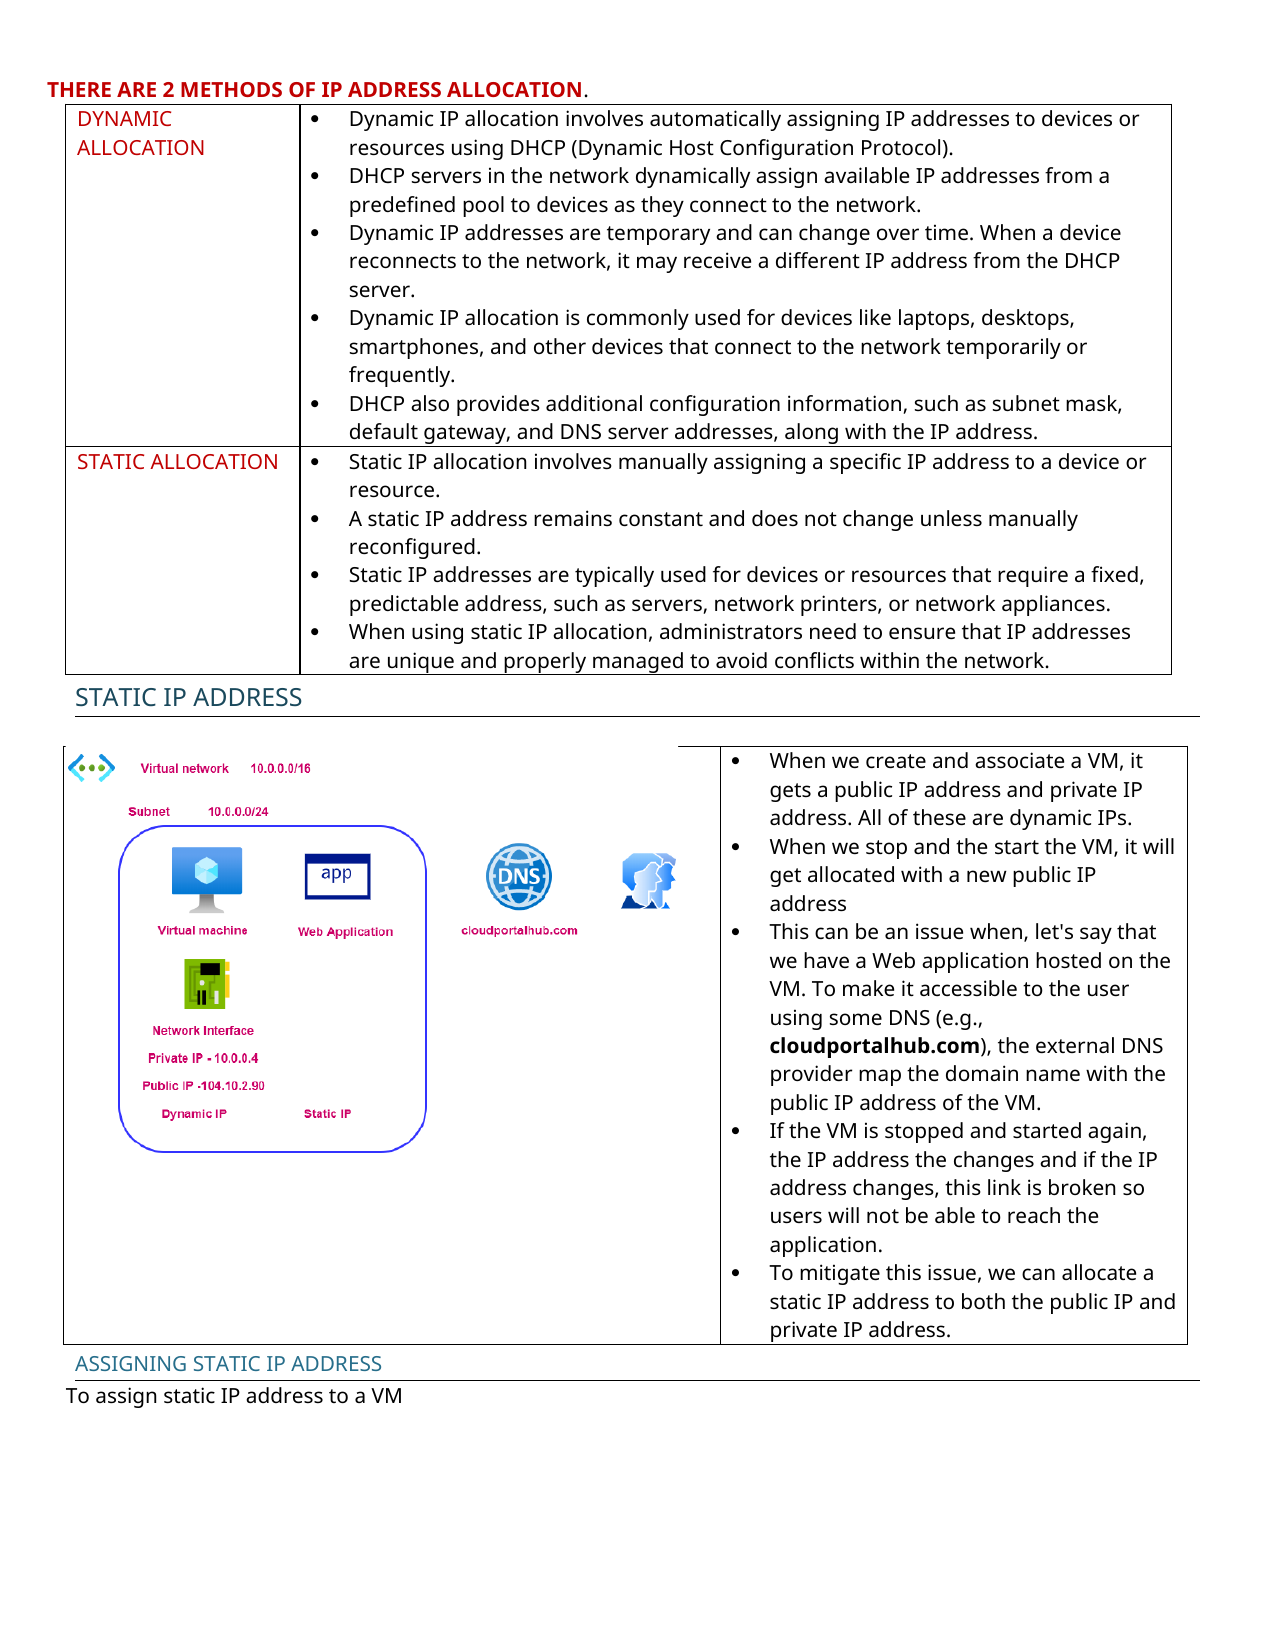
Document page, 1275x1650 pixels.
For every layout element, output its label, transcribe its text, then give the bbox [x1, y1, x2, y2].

table_header [64, 747, 720, 1344]
picture [65, 746, 679, 1158]
table_header DYNAMIC ALLOCATION [66, 105, 299, 446]
table_header When we create and associate a VM, it gets a public IP address and private IP address. All of these are dynamic IPs. When we stop and the start the VM, it will get allocated with a new public IP address This can be an issue when, let's say that we have a Web application hosted on the VM. To make it accessible to the user using some DNS (e.g., cloudportalhub.com), the external DNS provider map the domain name with the public IP address of the VM. If the VM is stopped and started again, the IP address the changes and if the IP address changes, this link is broken so users will not be able to reach the application. To mitigate this issue, we can allocate a static IP address to both the public IP and private IP address. [721, 747, 1187, 1344]
table_cell Static IP allocation involves manually assigning a specific IP address to a device or resource. A static IP address remains constant and does not change unless manually reconfigured. Static IP addresses are typically used for devices or resources that require a fixed, predictable address, such as servers, network printers, or network appliances. When using static IP allocation, administrators need to ensure that IP addresses are unique and properly managed to avoid conflicts within the network. [301, 447, 1171, 674]
text To assign static IP address to a VM [66, 1381, 1200, 1409]
subtitle ASSIGNING STATIC IP ADDRESS [75, 1349, 1200, 1380]
text THERE ARE 2 METHODS OF IP ADDRESS ALLOCATION. [47, 75, 1200, 103]
table_cell STATIC ALLOCATION [66, 447, 299, 674]
subtitle STATIC IP ADDRESS [75, 679, 1200, 716]
table_header Dynamic IP allocation involves automatically assigning IP addresses to devices or resources using DHCP (Dynamic Host Configuration Protocol). DHCP servers in the network dynamically assign available IP addresses from a predefined pool to devices as they connect to the network. Dynamic IP addresses are temporary and can change over time. When a device reconnects to the network, it may receive a different IP address from the DHCP server. Dynamic IP allocation is commonly used for devices like laptops, desktops, smartphones, and other devices that connect to the network temporarily or frequently. DHCP also provides additional configuration information, such as subnet mask, default gateway, and DNS server addresses, along with the IP address. [301, 105, 1171, 446]
